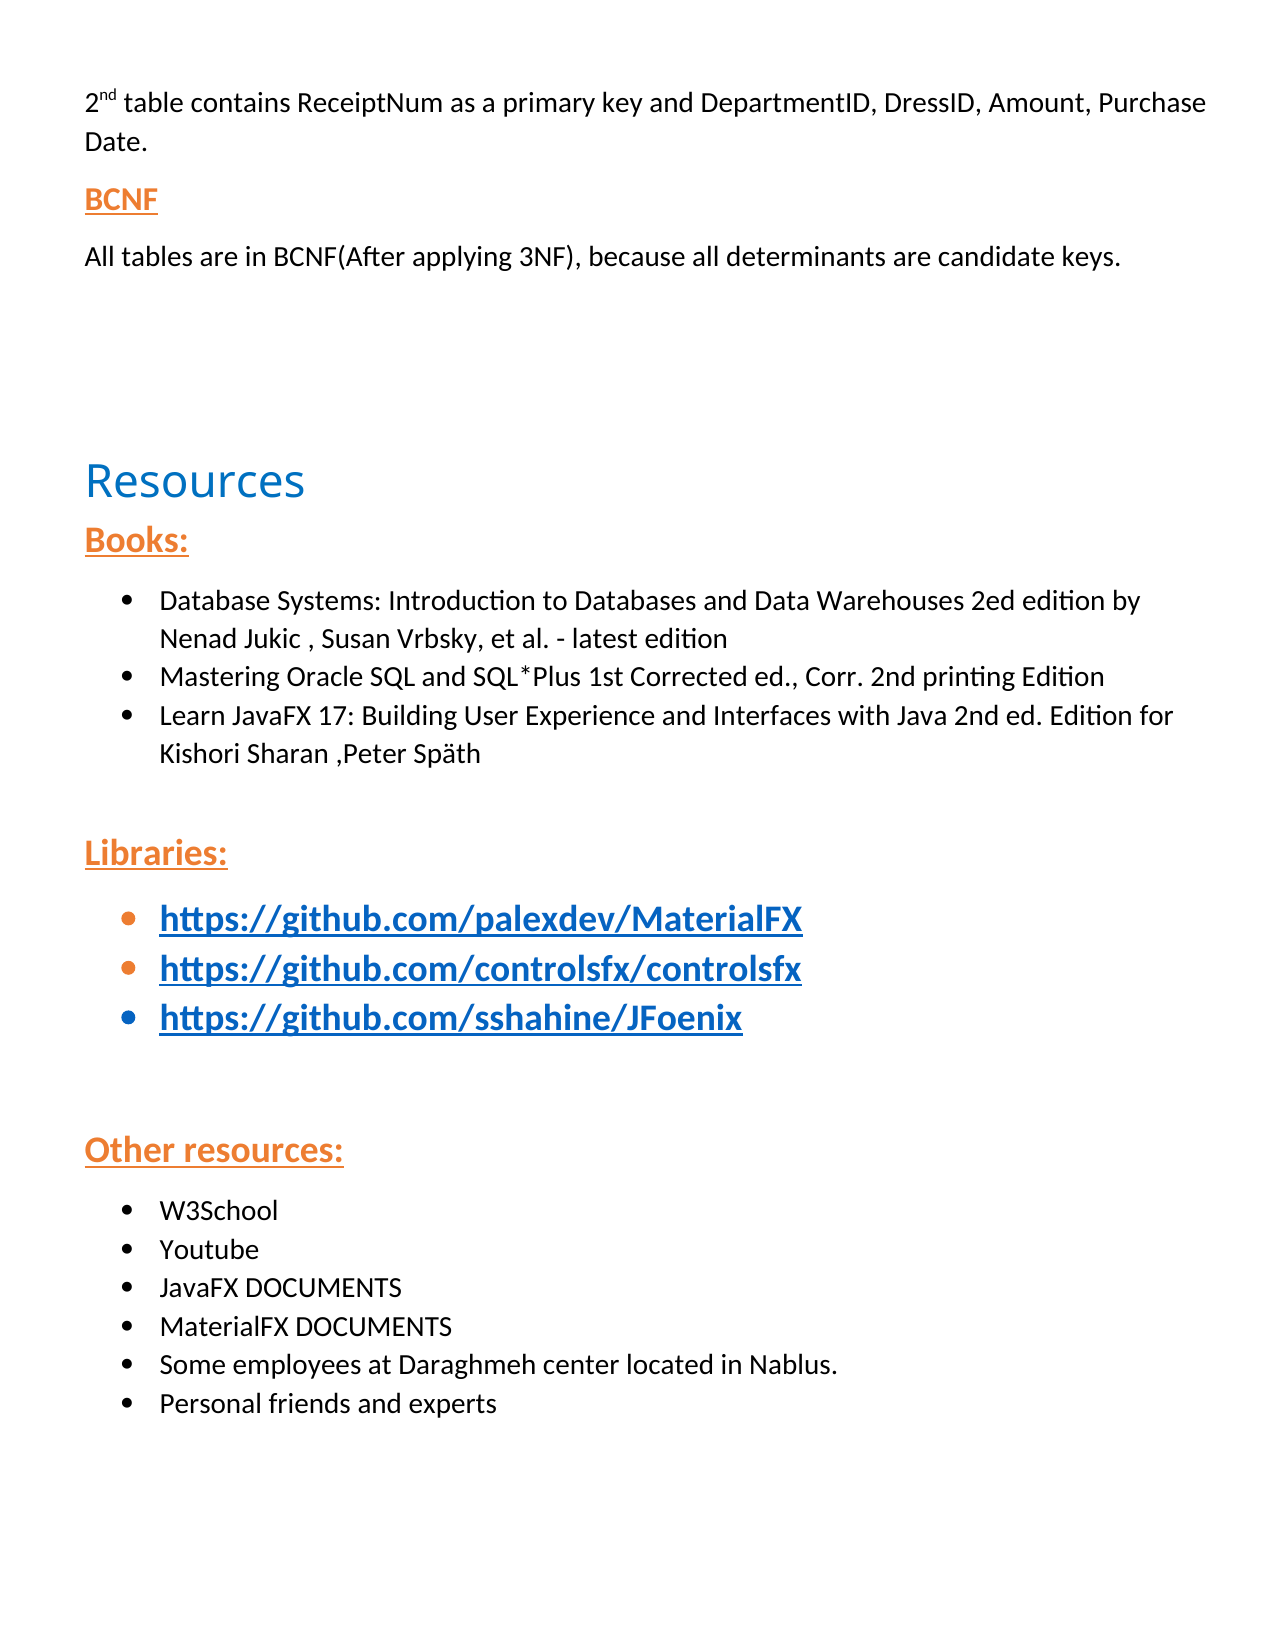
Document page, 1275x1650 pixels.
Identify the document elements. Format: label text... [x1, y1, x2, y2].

text Other resources: [84, 1126, 1219, 1172]
list https://github.com/palexdev/MaterialFX [122, 895, 1219, 941]
text Books: [84, 516, 1219, 561]
list Some employees at Daraghmeh center located in Nablus. [122, 1346, 1219, 1382]
text All tables are in BCNF(After applying 3NF), because all determinants are candidate keys. [84, 238, 1219, 274]
text 2nd table contains ReceiptNum as a primary key and DepartmentID, DressID, Amount, Purchase Date. [84, 84, 1219, 158]
list Personal friends and experts [122, 1385, 1219, 1420]
text Libraries: [84, 829, 1219, 875]
list MaterialFX DOCUMENTS [122, 1308, 1219, 1343]
text BCNF [84, 178, 1219, 219]
list Learn JavaFX 17: Building User Experience and Interfaces with Java 2nd ed. Edition for Kishori Sharan ,Peter Späth [122, 697, 1219, 771]
list Youtube [122, 1231, 1219, 1267]
list Database Systems: Introduction to Databases and Data Warehouses 2ed edition by Nenad Jukic , Susan Vrbsky, et al. - latest edition [122, 582, 1219, 656]
list JavaFX DOCUMENTS [122, 1269, 1219, 1305]
list https://github.com/sshahine/JFoenix [122, 994, 1219, 1040]
subtitle Resources [84, 448, 1219, 511]
list https://github.com/controlsfx/controlsfx [122, 944, 1219, 990]
list W3School [122, 1192, 1219, 1228]
list Mastering Oracle SQL and SQL*Plus 1st Corrected ed., Corr. 2nd printing Edition [122, 658, 1219, 694]
